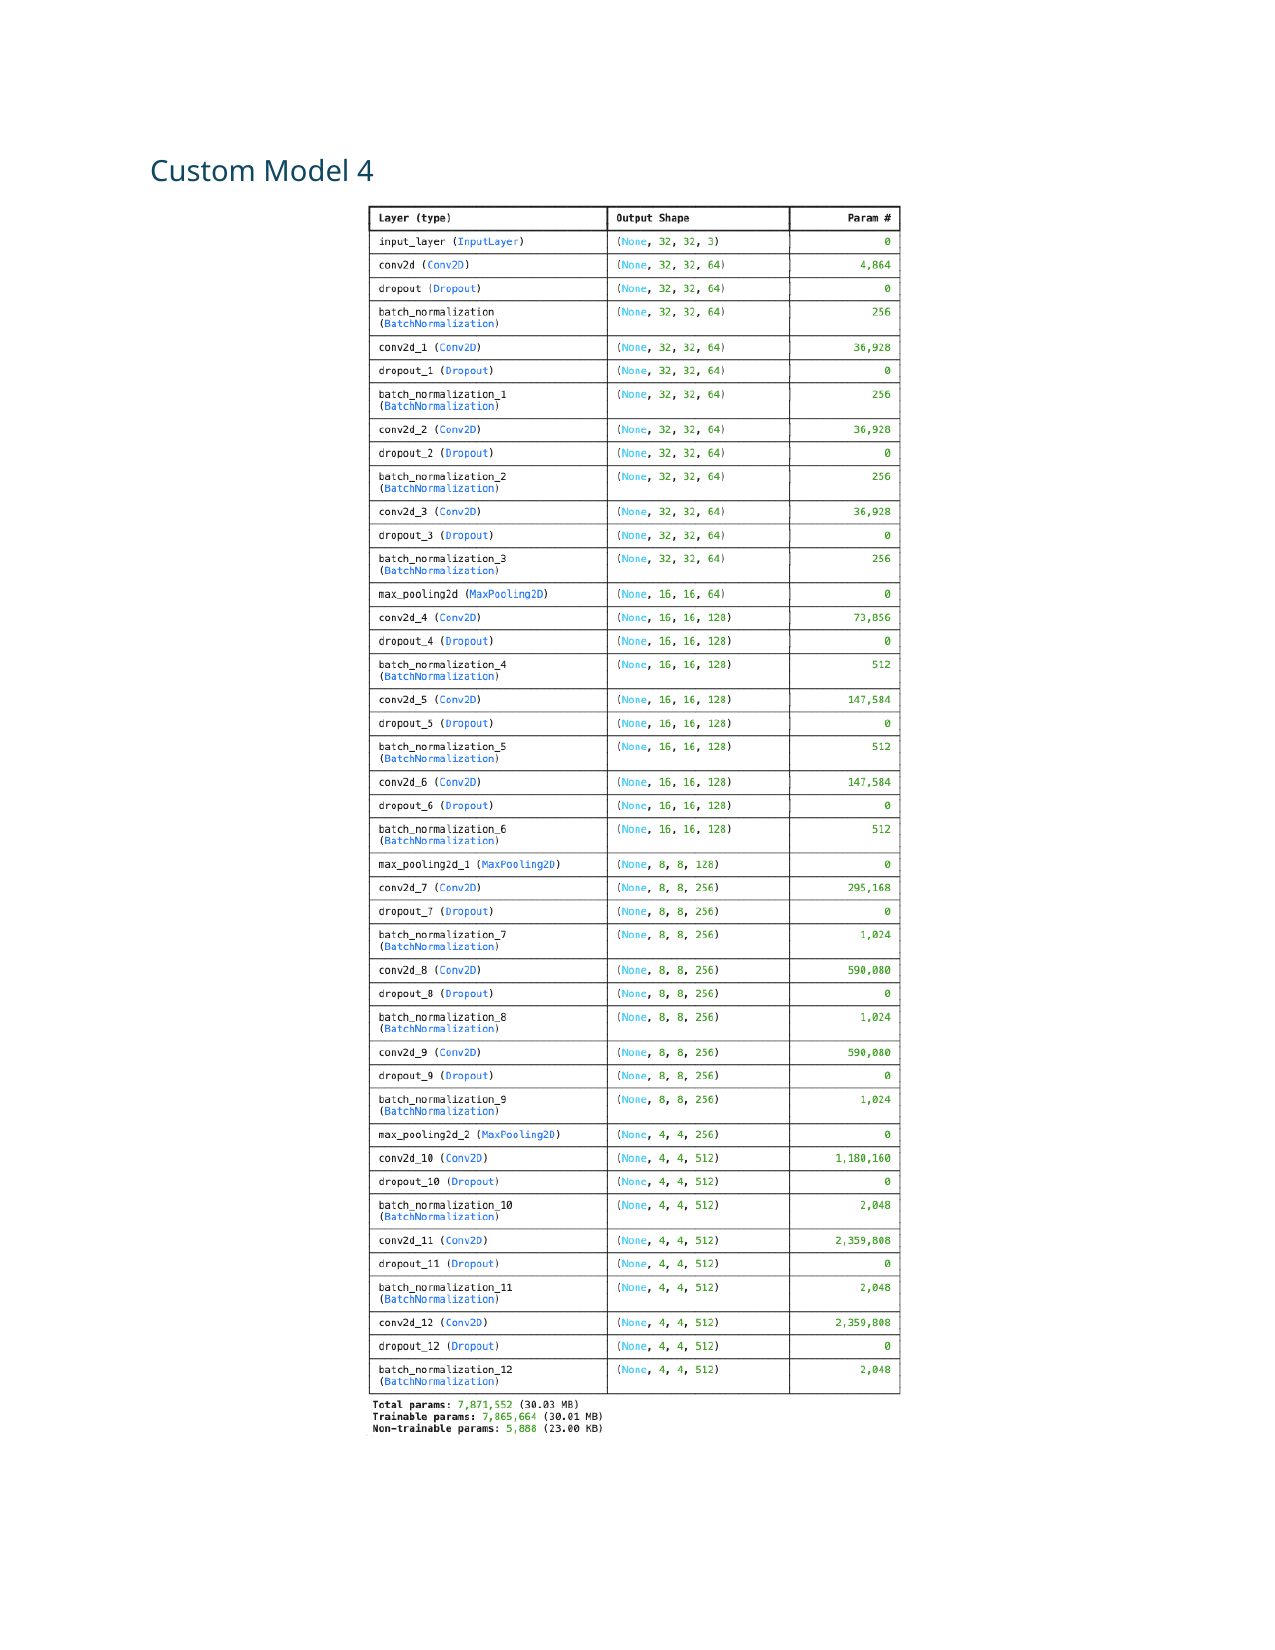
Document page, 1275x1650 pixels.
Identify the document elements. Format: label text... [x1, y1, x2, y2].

picture [365, 203, 910, 1436]
subtitle Custom Model 4 [150, 150, 1125, 190]
